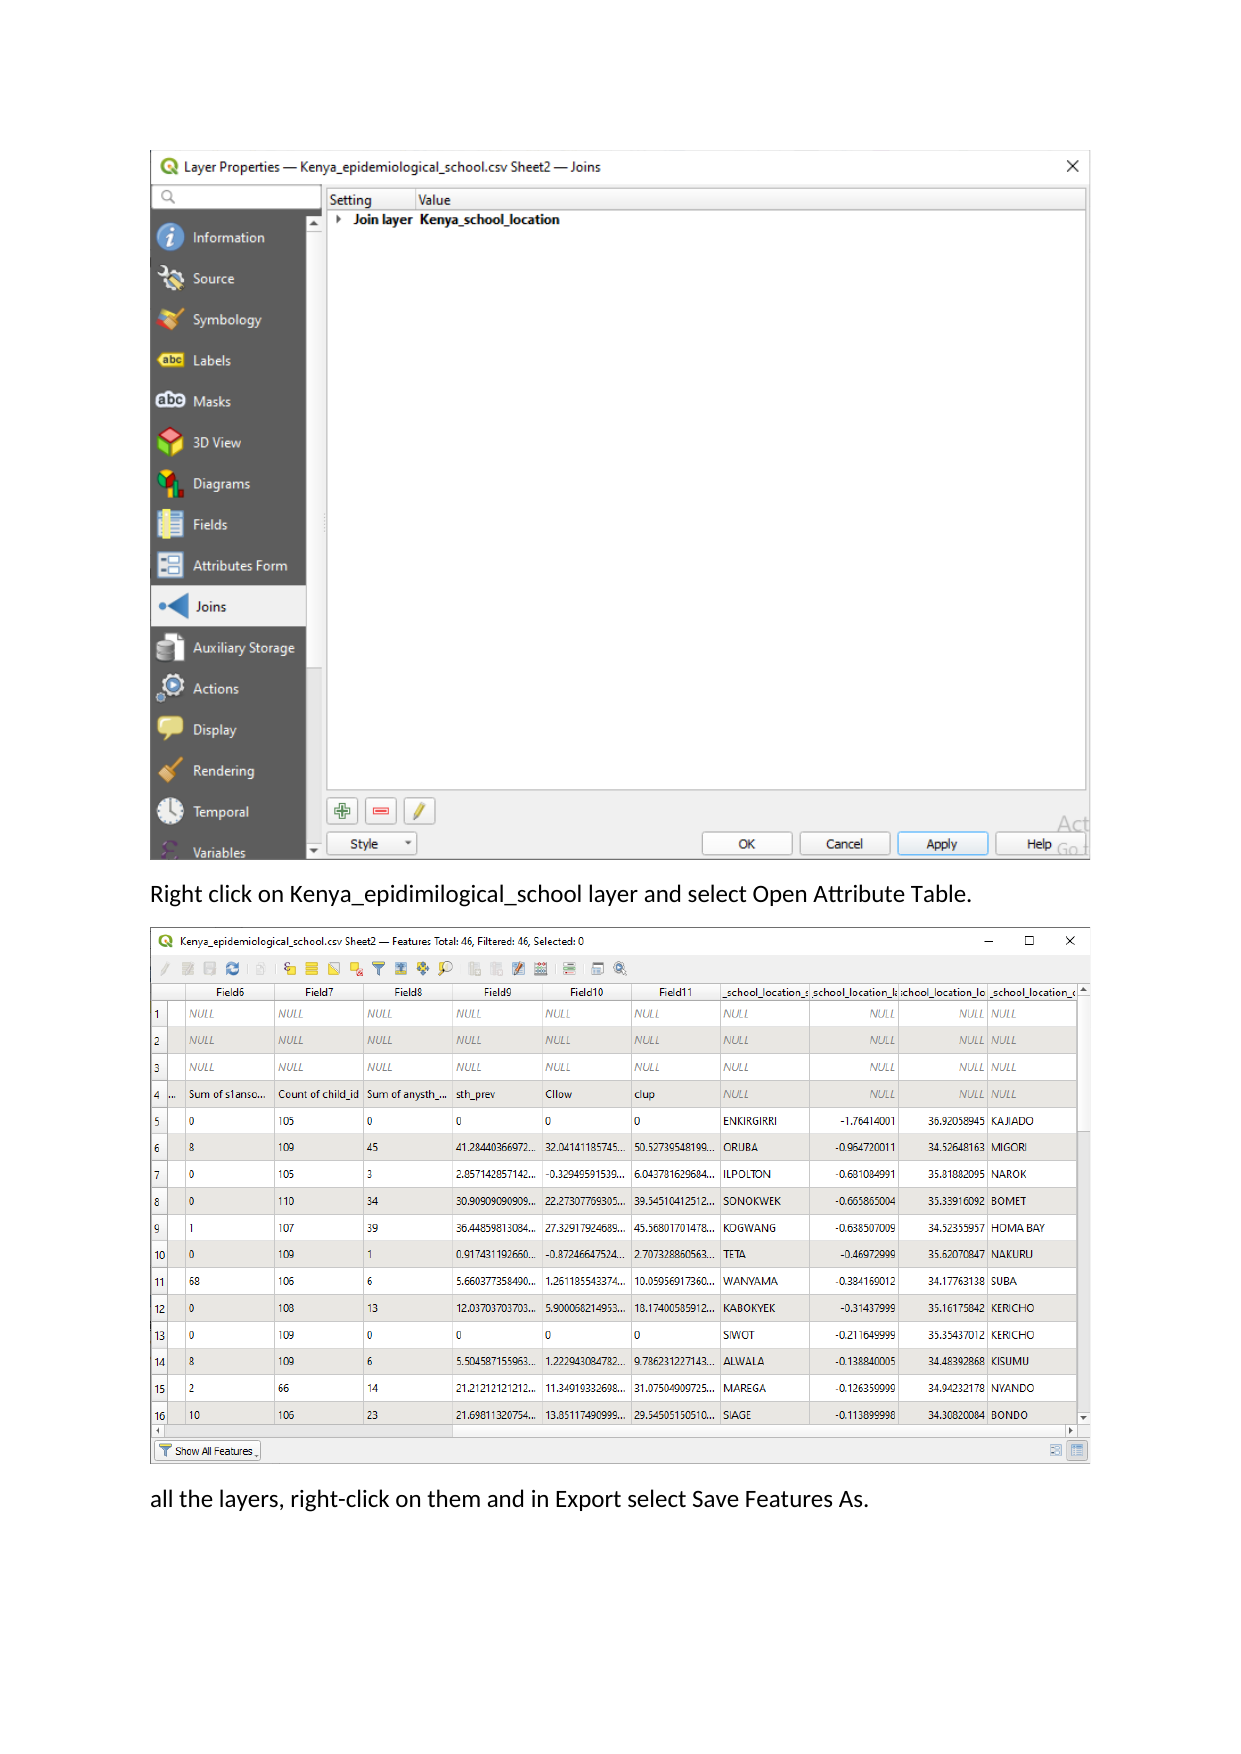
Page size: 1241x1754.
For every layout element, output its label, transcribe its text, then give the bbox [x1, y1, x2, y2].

picture [150, 150, 1091, 860]
text Right click on Kenya_epidimilogical_school layer and select Open Attribute Table. [150, 878, 1090, 909]
picture [150, 927, 1091, 1464]
text all the layers, right-click on them and in Export select Save Features As. [150, 1483, 1090, 1513]
